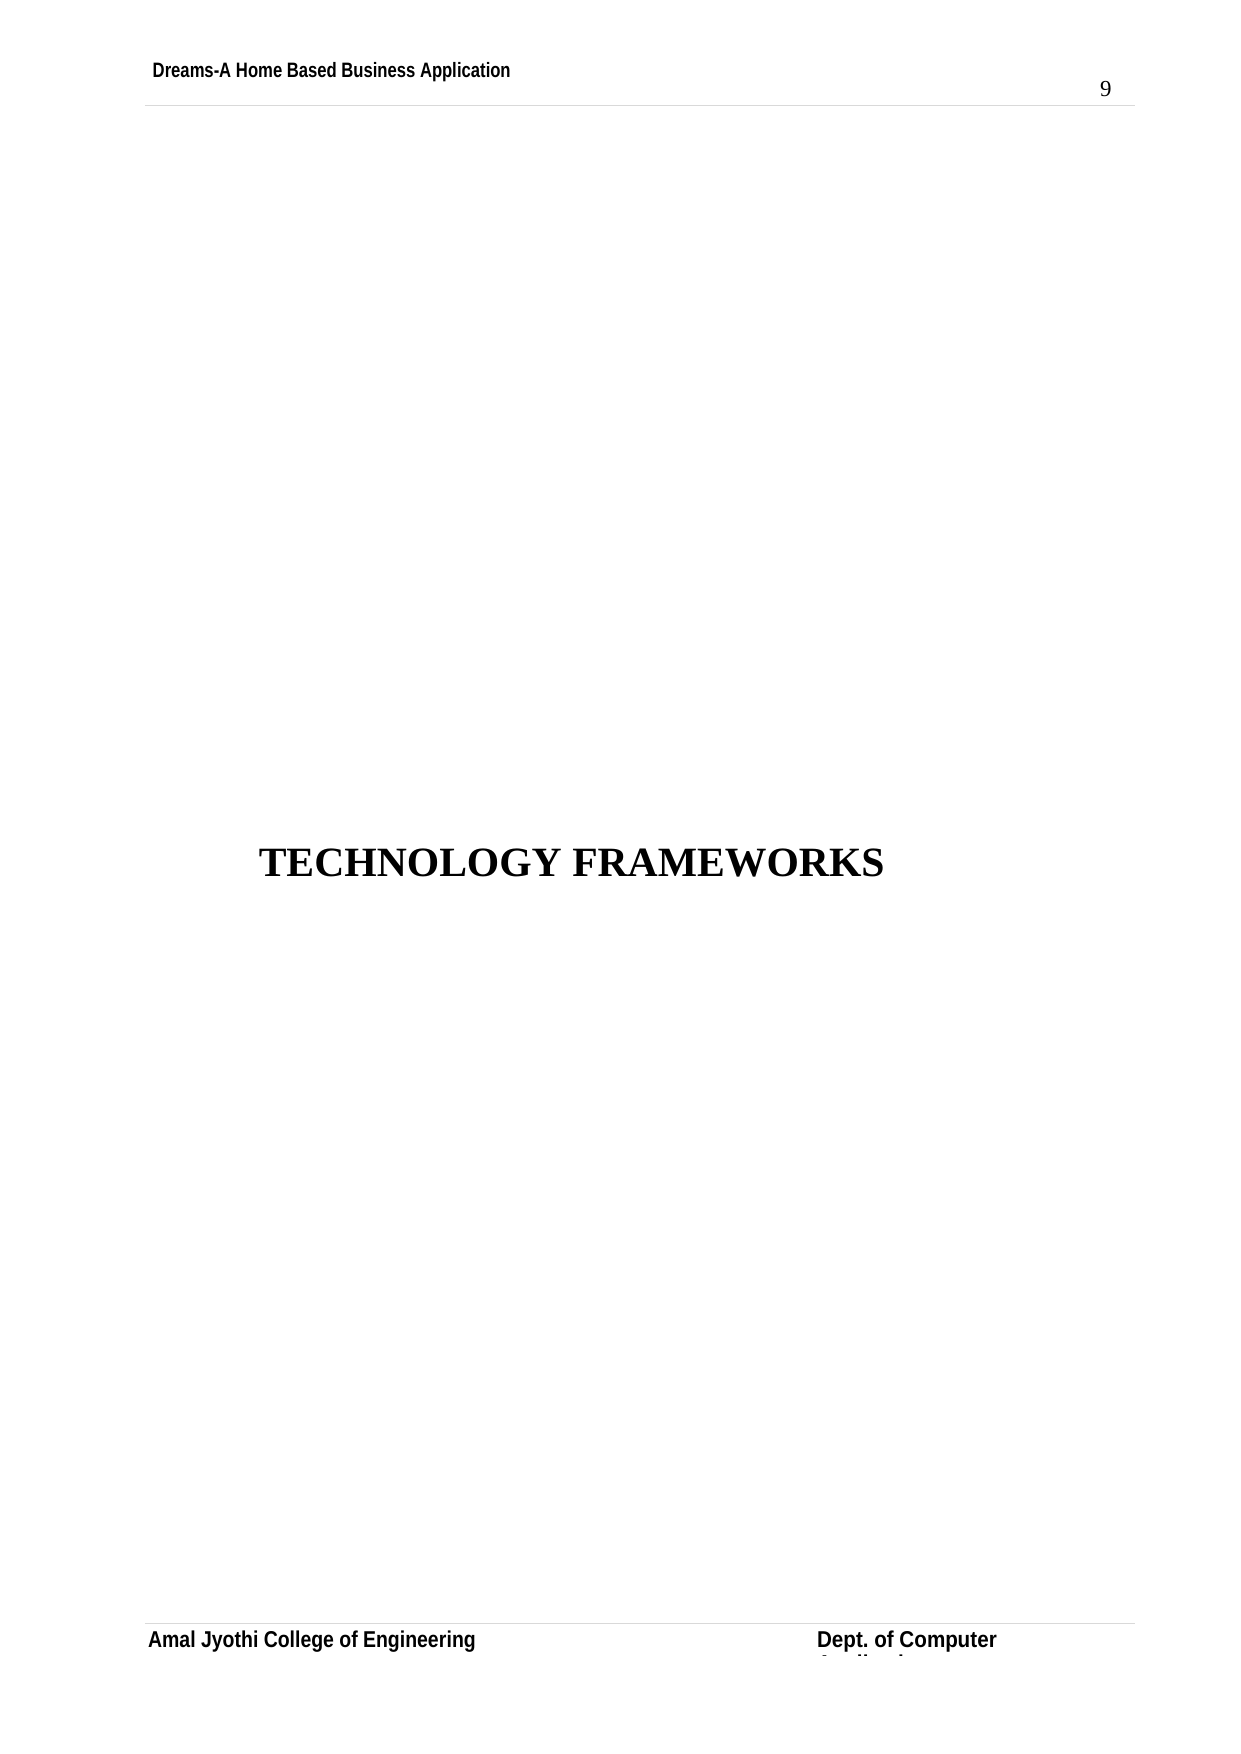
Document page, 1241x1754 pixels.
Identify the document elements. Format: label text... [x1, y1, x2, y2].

text TECHNOLOGY FRAMEWORKS [94, 837, 1049, 885]
